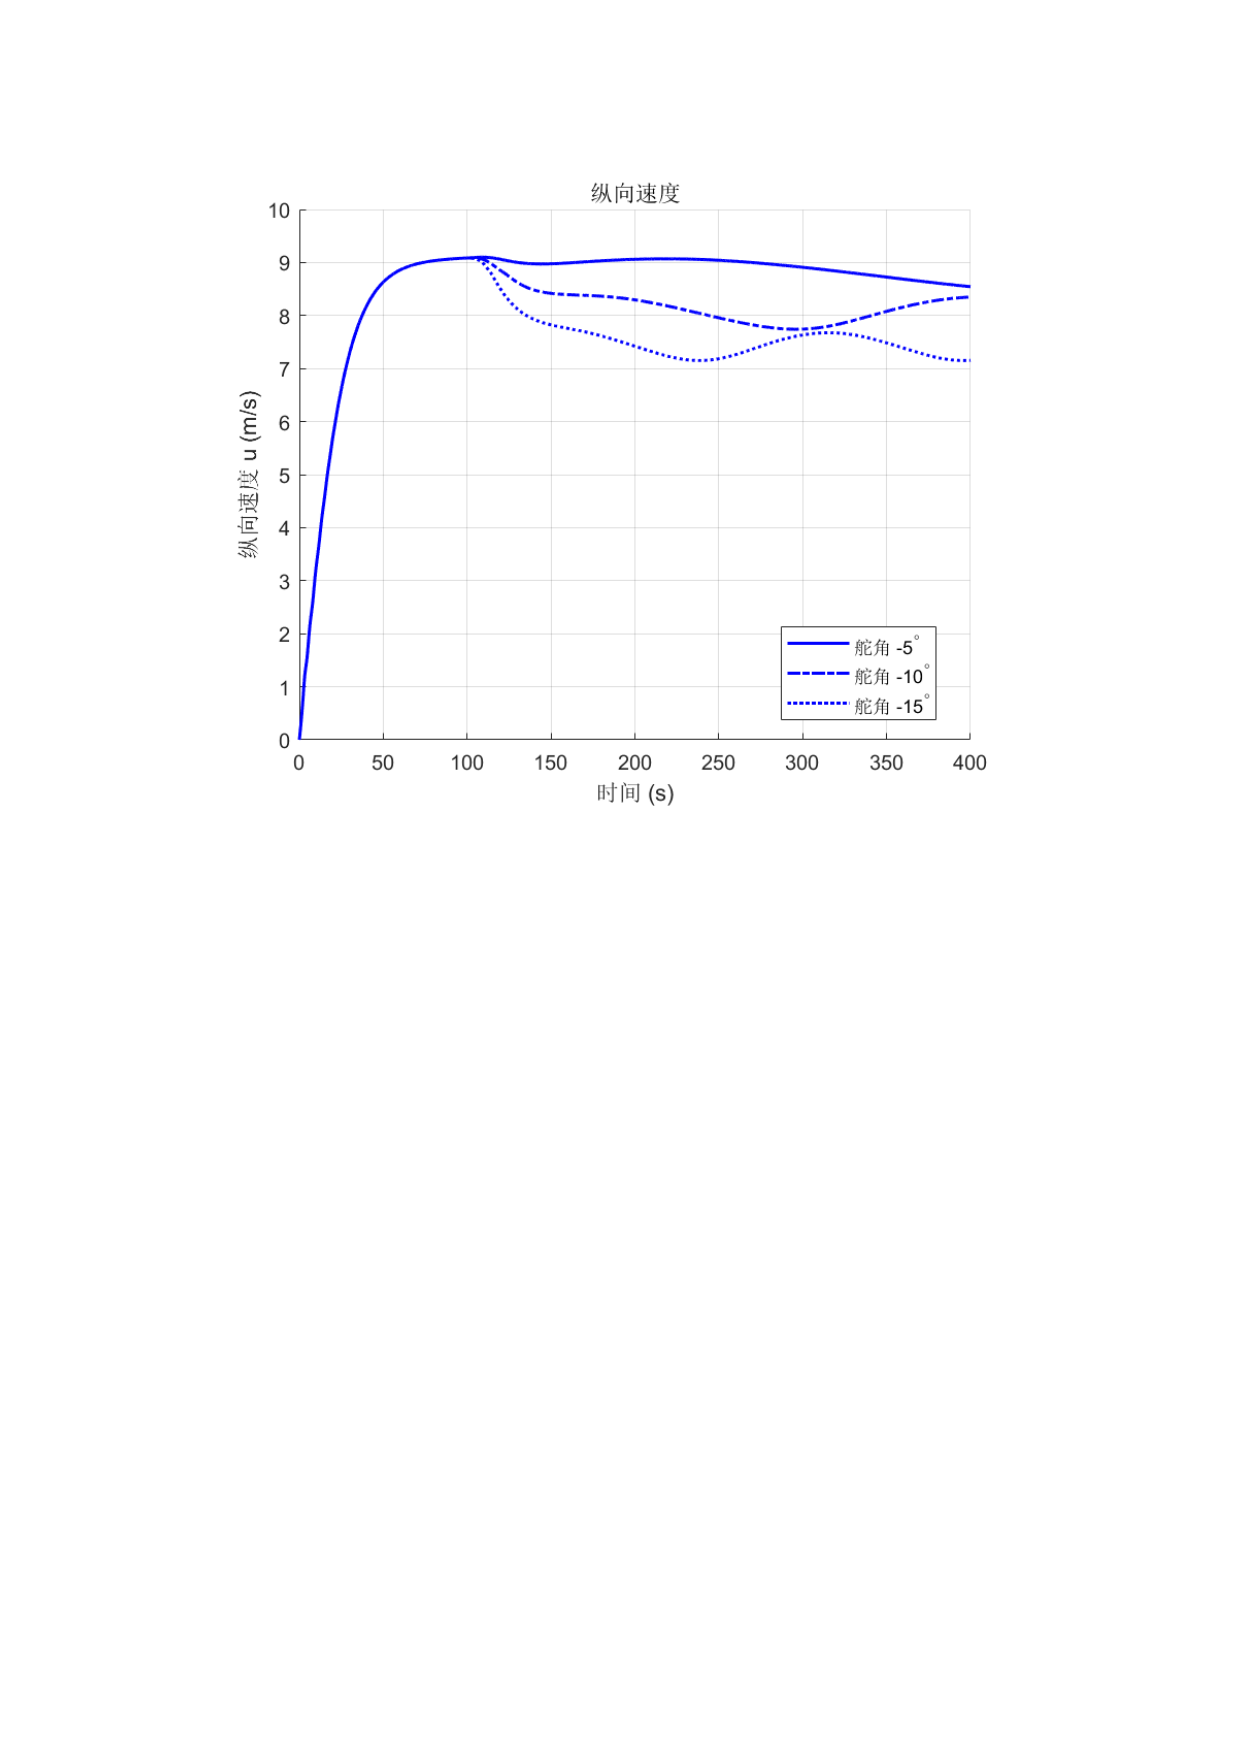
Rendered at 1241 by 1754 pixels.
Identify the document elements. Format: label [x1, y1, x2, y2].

picture [187, 162, 1053, 811]
